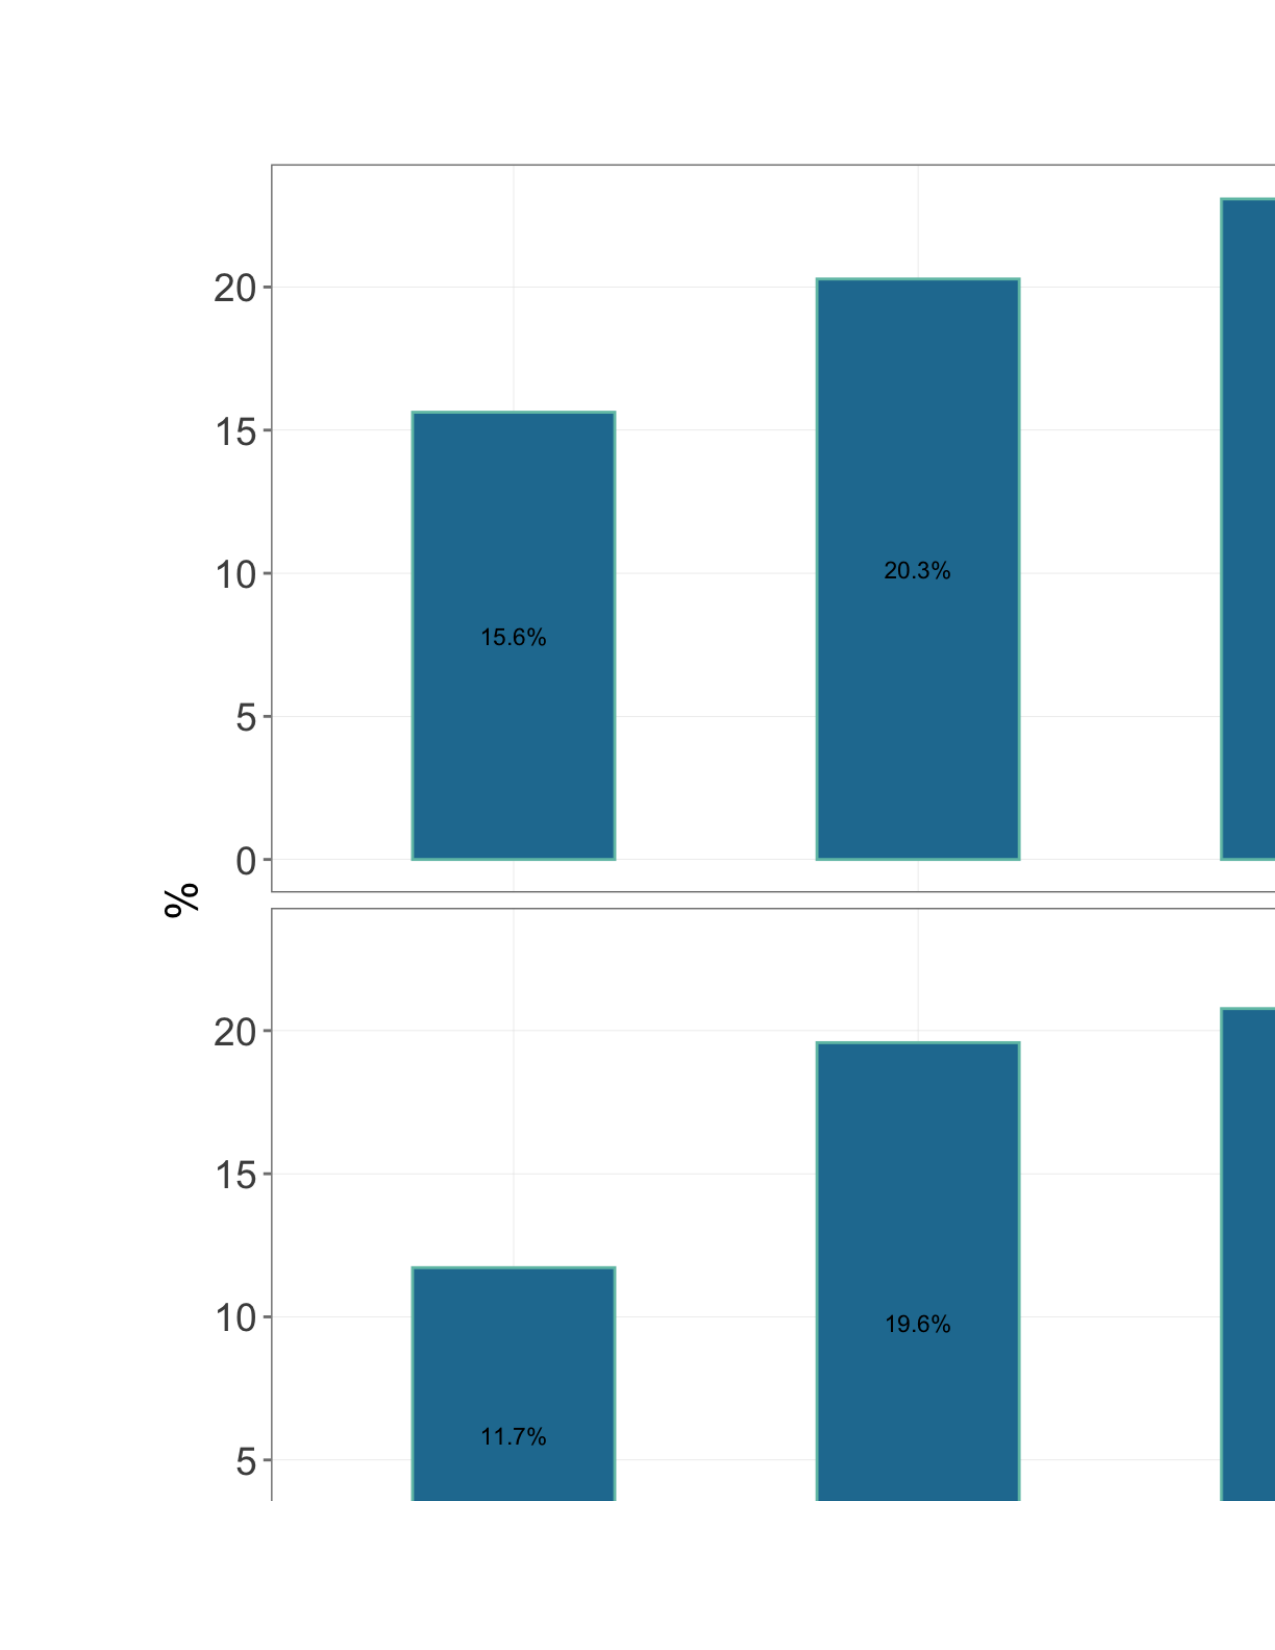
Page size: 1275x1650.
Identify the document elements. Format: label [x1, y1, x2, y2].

picture [150, 150, 1275, 1501]
